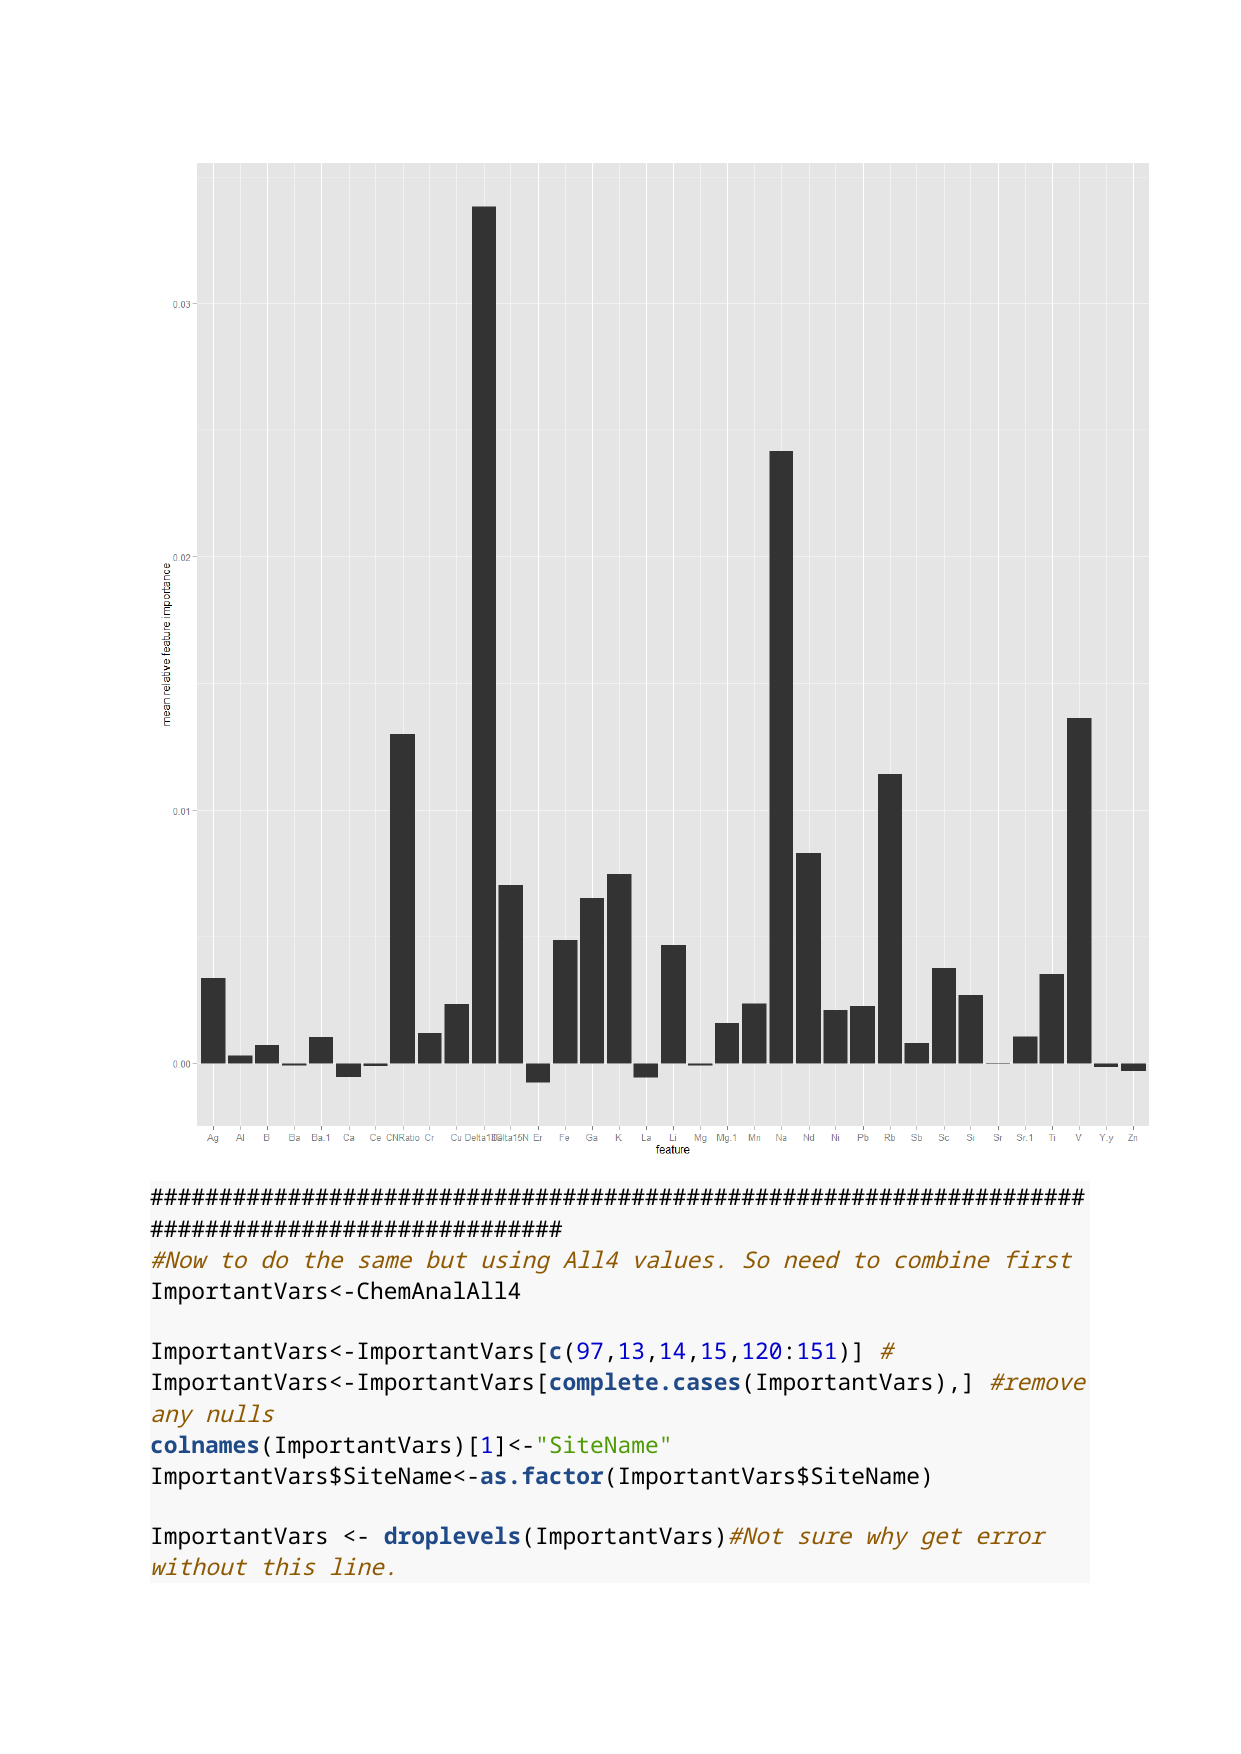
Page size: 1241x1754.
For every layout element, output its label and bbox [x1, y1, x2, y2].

picture [150, 150, 1163, 1163]
text [150, 1181, 1090, 1583]
